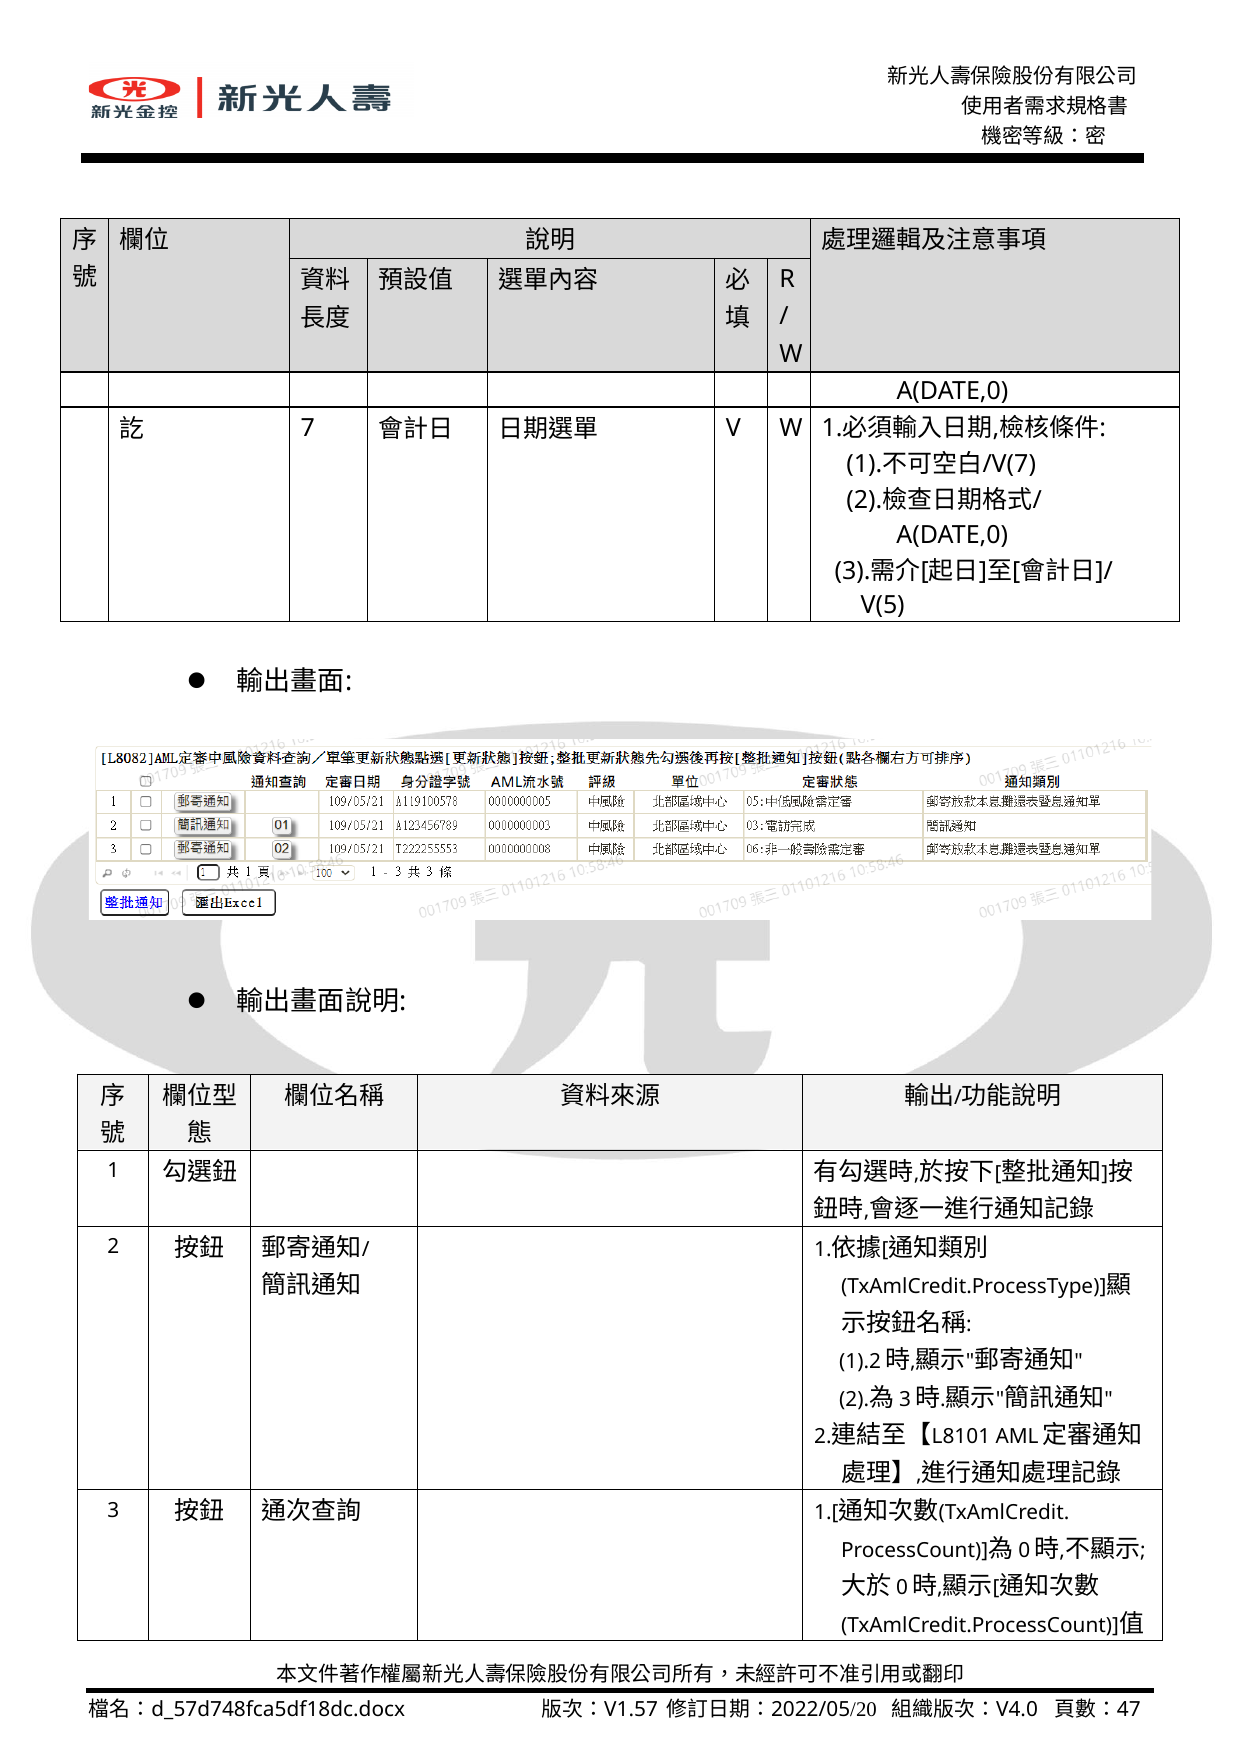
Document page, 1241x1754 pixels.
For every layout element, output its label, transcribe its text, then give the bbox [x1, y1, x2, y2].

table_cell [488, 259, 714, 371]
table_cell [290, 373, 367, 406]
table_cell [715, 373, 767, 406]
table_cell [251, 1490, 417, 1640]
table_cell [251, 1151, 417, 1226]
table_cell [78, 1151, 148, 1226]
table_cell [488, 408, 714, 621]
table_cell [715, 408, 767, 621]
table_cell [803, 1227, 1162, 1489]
list 輸出畫面: [186, 659, 1152, 698]
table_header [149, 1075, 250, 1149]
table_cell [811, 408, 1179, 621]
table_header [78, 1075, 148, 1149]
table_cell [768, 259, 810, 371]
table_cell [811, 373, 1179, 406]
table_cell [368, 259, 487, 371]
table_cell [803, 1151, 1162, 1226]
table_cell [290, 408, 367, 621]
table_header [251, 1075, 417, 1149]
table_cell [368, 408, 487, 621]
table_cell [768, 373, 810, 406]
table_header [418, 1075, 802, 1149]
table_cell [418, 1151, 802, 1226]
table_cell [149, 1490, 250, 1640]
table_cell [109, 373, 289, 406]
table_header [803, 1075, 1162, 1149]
list 輸出畫面說明: [186, 961, 1152, 1036]
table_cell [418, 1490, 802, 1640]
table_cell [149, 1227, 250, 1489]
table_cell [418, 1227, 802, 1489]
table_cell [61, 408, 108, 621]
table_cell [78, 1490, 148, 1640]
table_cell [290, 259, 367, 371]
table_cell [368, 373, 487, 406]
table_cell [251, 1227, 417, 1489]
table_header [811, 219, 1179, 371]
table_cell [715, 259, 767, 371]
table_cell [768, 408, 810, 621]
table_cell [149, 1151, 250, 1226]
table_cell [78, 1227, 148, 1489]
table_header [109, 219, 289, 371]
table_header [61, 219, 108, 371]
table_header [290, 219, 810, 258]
picture [25, 713, 1215, 1166]
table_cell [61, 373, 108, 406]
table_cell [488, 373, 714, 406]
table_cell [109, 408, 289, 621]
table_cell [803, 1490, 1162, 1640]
picture [88, 61, 414, 118]
